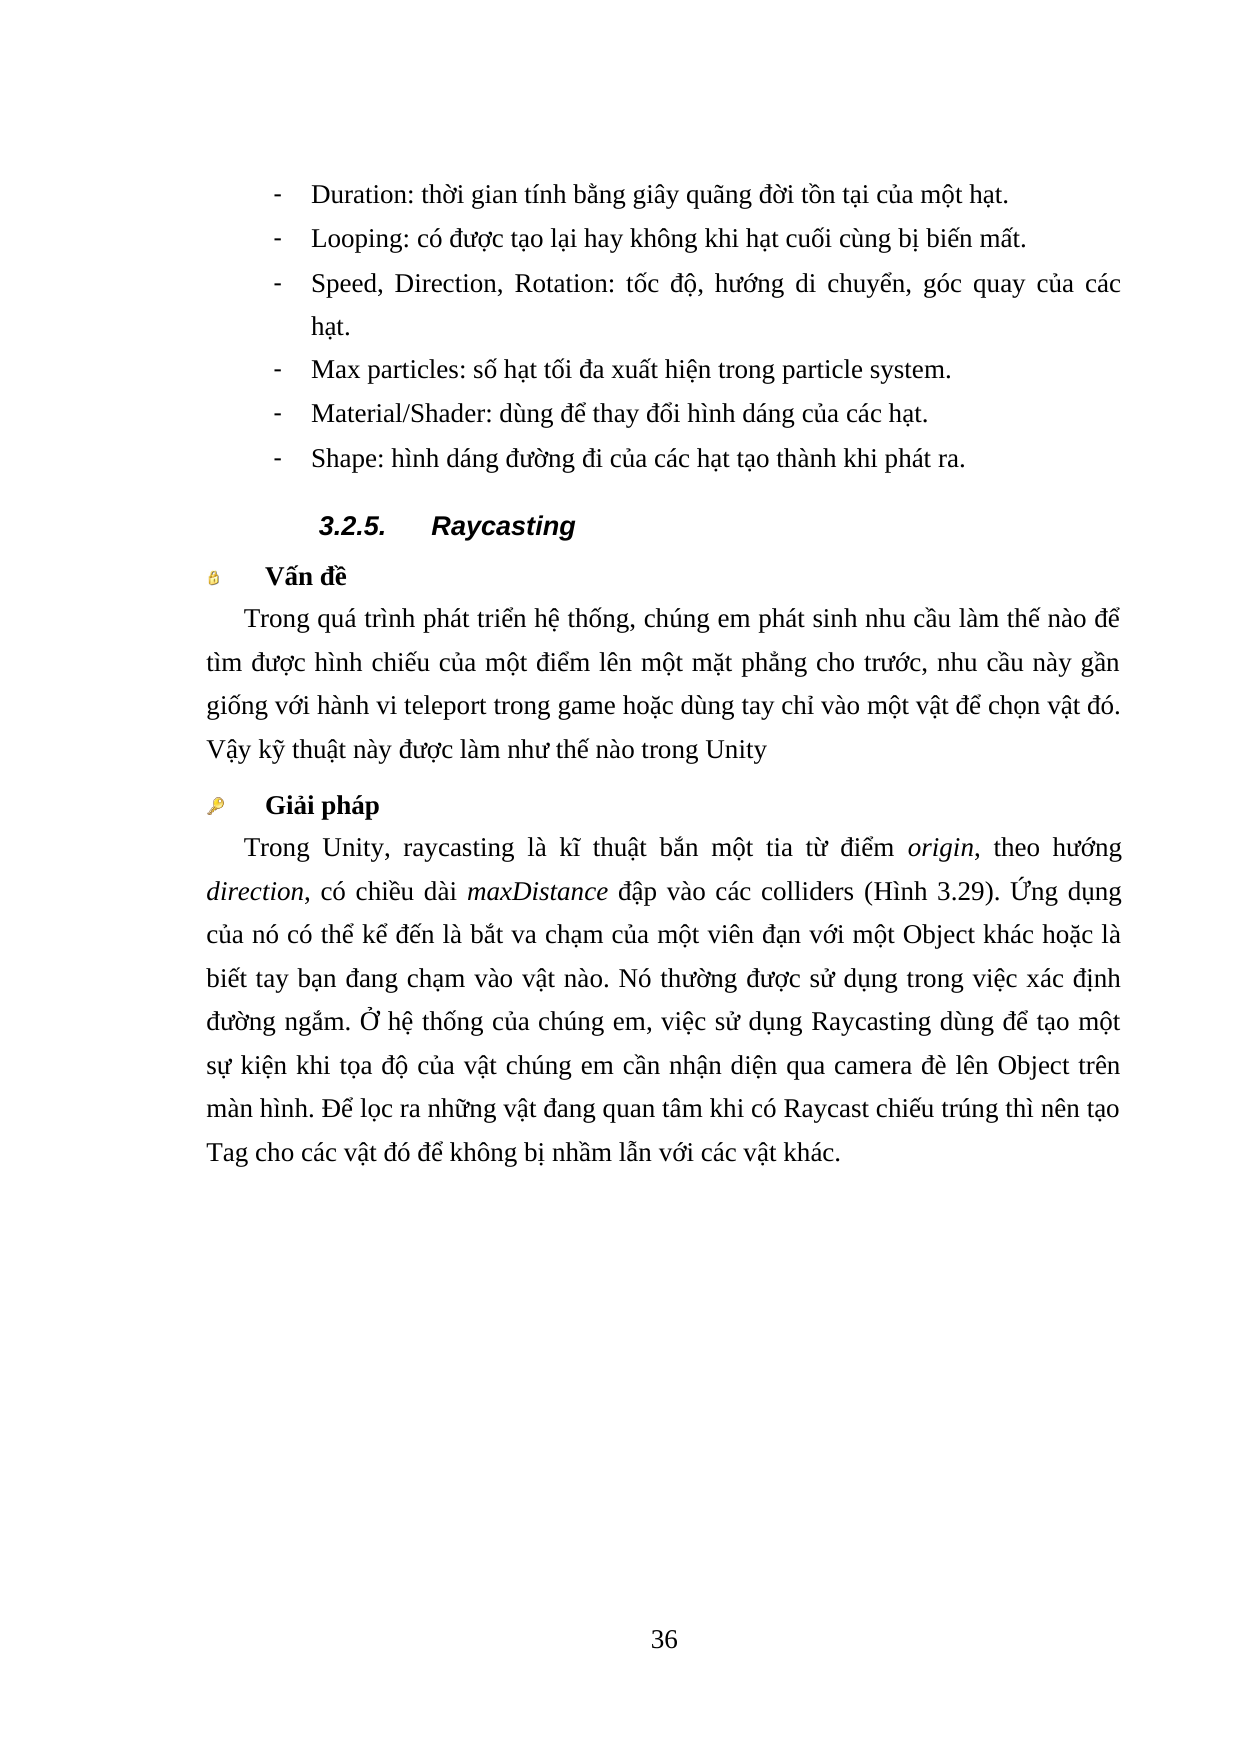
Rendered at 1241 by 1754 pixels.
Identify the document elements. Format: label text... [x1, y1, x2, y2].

subtitle Raycasting [281, 510, 1122, 542]
list Looping: có được tạo lại hay không khi hạt cuối cùng bị biến mất. [273, 222, 1122, 255]
text Vấn đề [206, 560, 1122, 592]
picture [207, 569, 220, 586]
text Trong quá trình phát triển hệ thống, chúng em phát sinh nhu cầu làm thế nào để tìm được hình chiếu của một điểm lên một mặt phẳng cho trước, nhu cầu này gần giống với hành vi teleport trong game hoặc dùng tay chỉ vào một vật để chọn vật đó. Vậy kỹ thuật này được làm như thế nào trong Unity [206, 602, 1122, 764]
picture [207, 797, 224, 815]
list Speed, Direction, Rotation: tốc độ, hướng di chuyển, góc quay của các hạt. [273, 266, 1122, 341]
text Giải pháp [206, 789, 1122, 820]
list Duration: thời gian tính bằng giây quãng đời tồn tại của một hạt. [273, 177, 1122, 210]
list Material/Shader: dùng để thay đổi hình dáng của các hạt. [273, 396, 1122, 429]
list Max particles: số hạt tối đa xuất hiện trong particle system. [273, 352, 1122, 385]
list Shape: hình dáng đường đi của các hạt tạo thành khi phát ra. [273, 441, 1122, 474]
